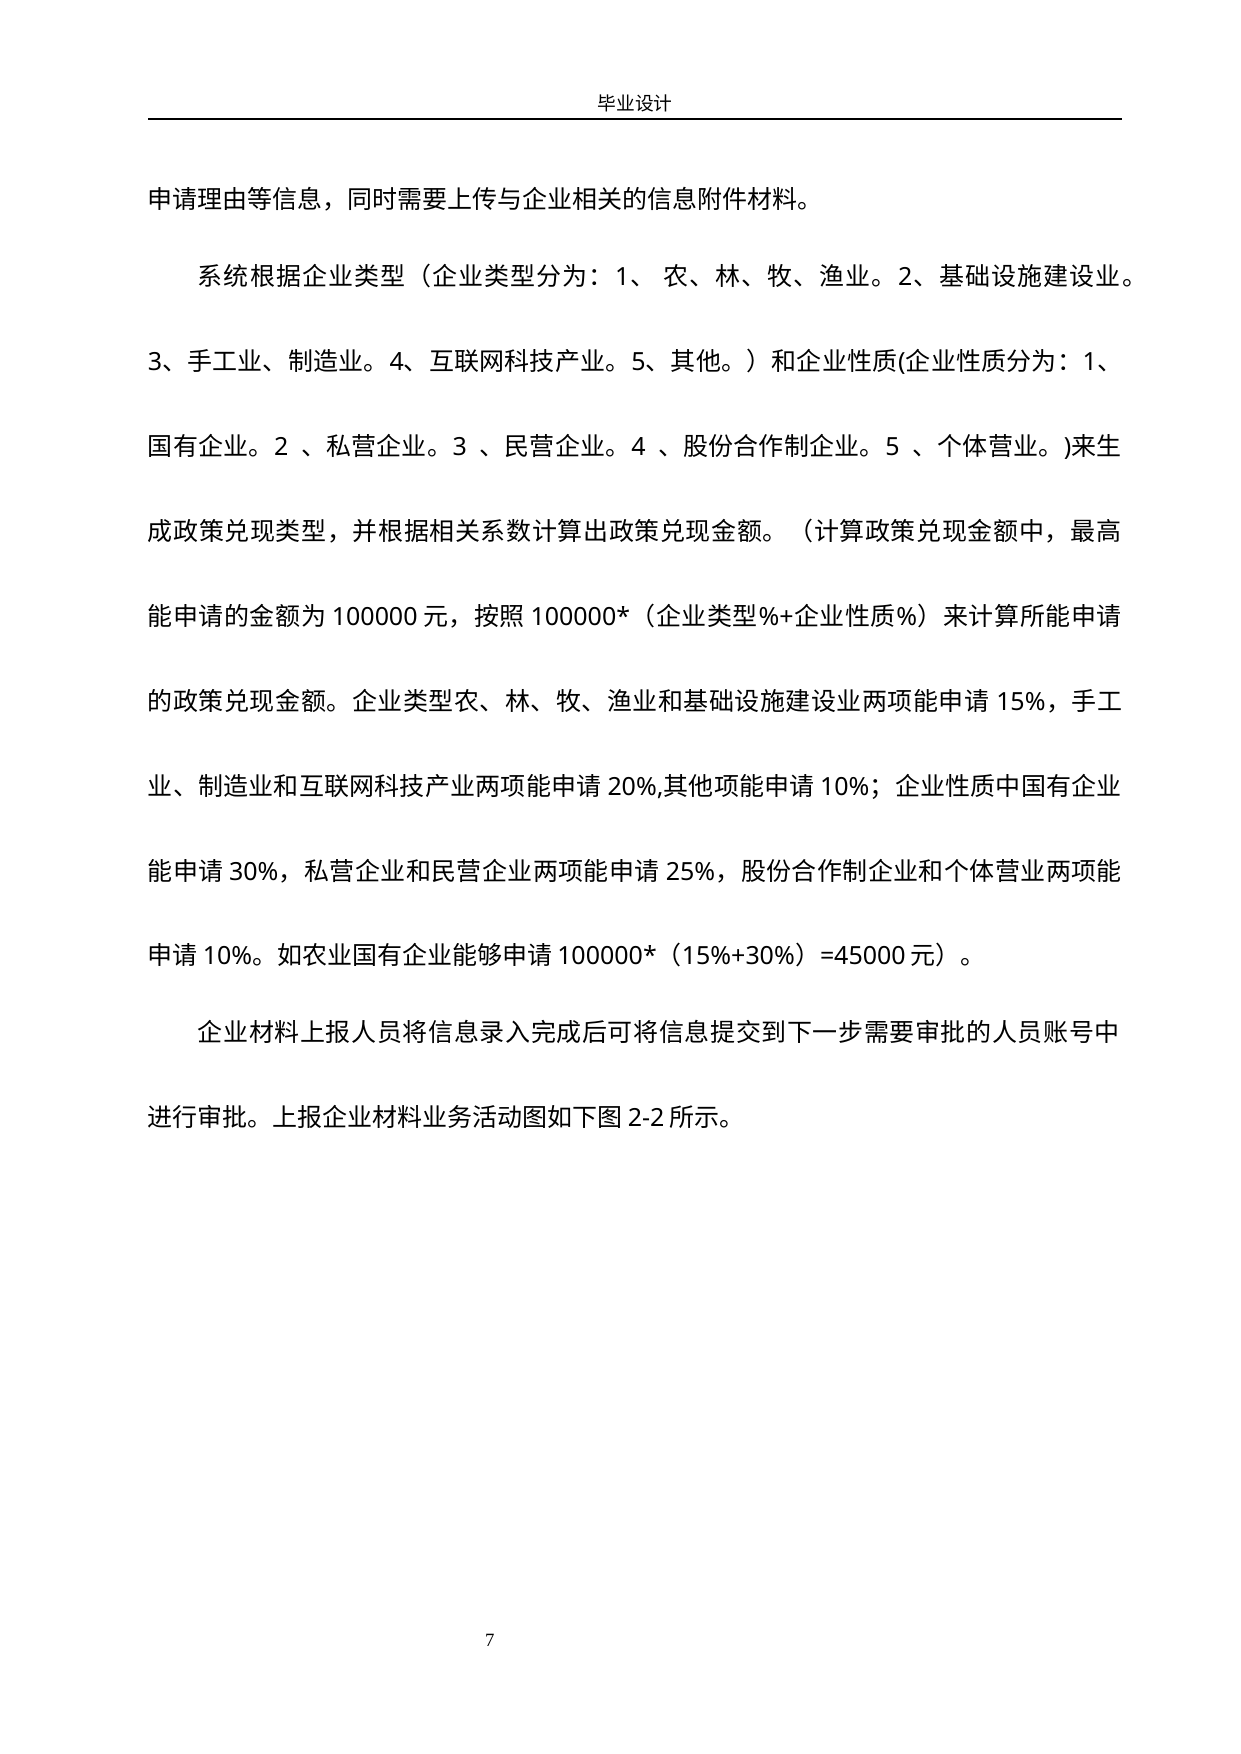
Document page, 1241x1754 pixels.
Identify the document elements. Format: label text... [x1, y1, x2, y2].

text 企业材料上报人员将信息录入完成后可将信息提交到下一步需要审批的人员账号中进行审批。上报企业材料业务活动图如下图2-2所示。 [148, 997, 1122, 1150]
text 系统根据企业类型（企业类型分为：1、 农、林、牧、渔业。2、基础设施建设业。3、手工业、制造业。4、互联网科技产业。5、其他。）和企业性质(企业性质分为：1、国有企业。2 、私营企业。3 、民营企业。4 、股份合作制企业。5 、个体营业。)来生成政策兑现类型，并根据相关系数计算出政策兑现金额。（计算政策兑现金额中，最高能申请的金额为100000元，按照100000*（企业类型%+企业性质%）来计算所能申请的政策兑现金额。企业类型农、林、牧、渔业和基础设施建设业两项能申请15%，手工业、制造业和互联网科技产业两项能申请20%,其他项能申请10%；企业性质中国有企业能申请30%，私营企业和民营企业两项能申请25%，股份合作制企业和个体营业两项能申请10%。如农业国有企业能够申请100000*（15%+30%）=45000元）。 [148, 241, 1122, 988]
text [148, 164, 1122, 232]
